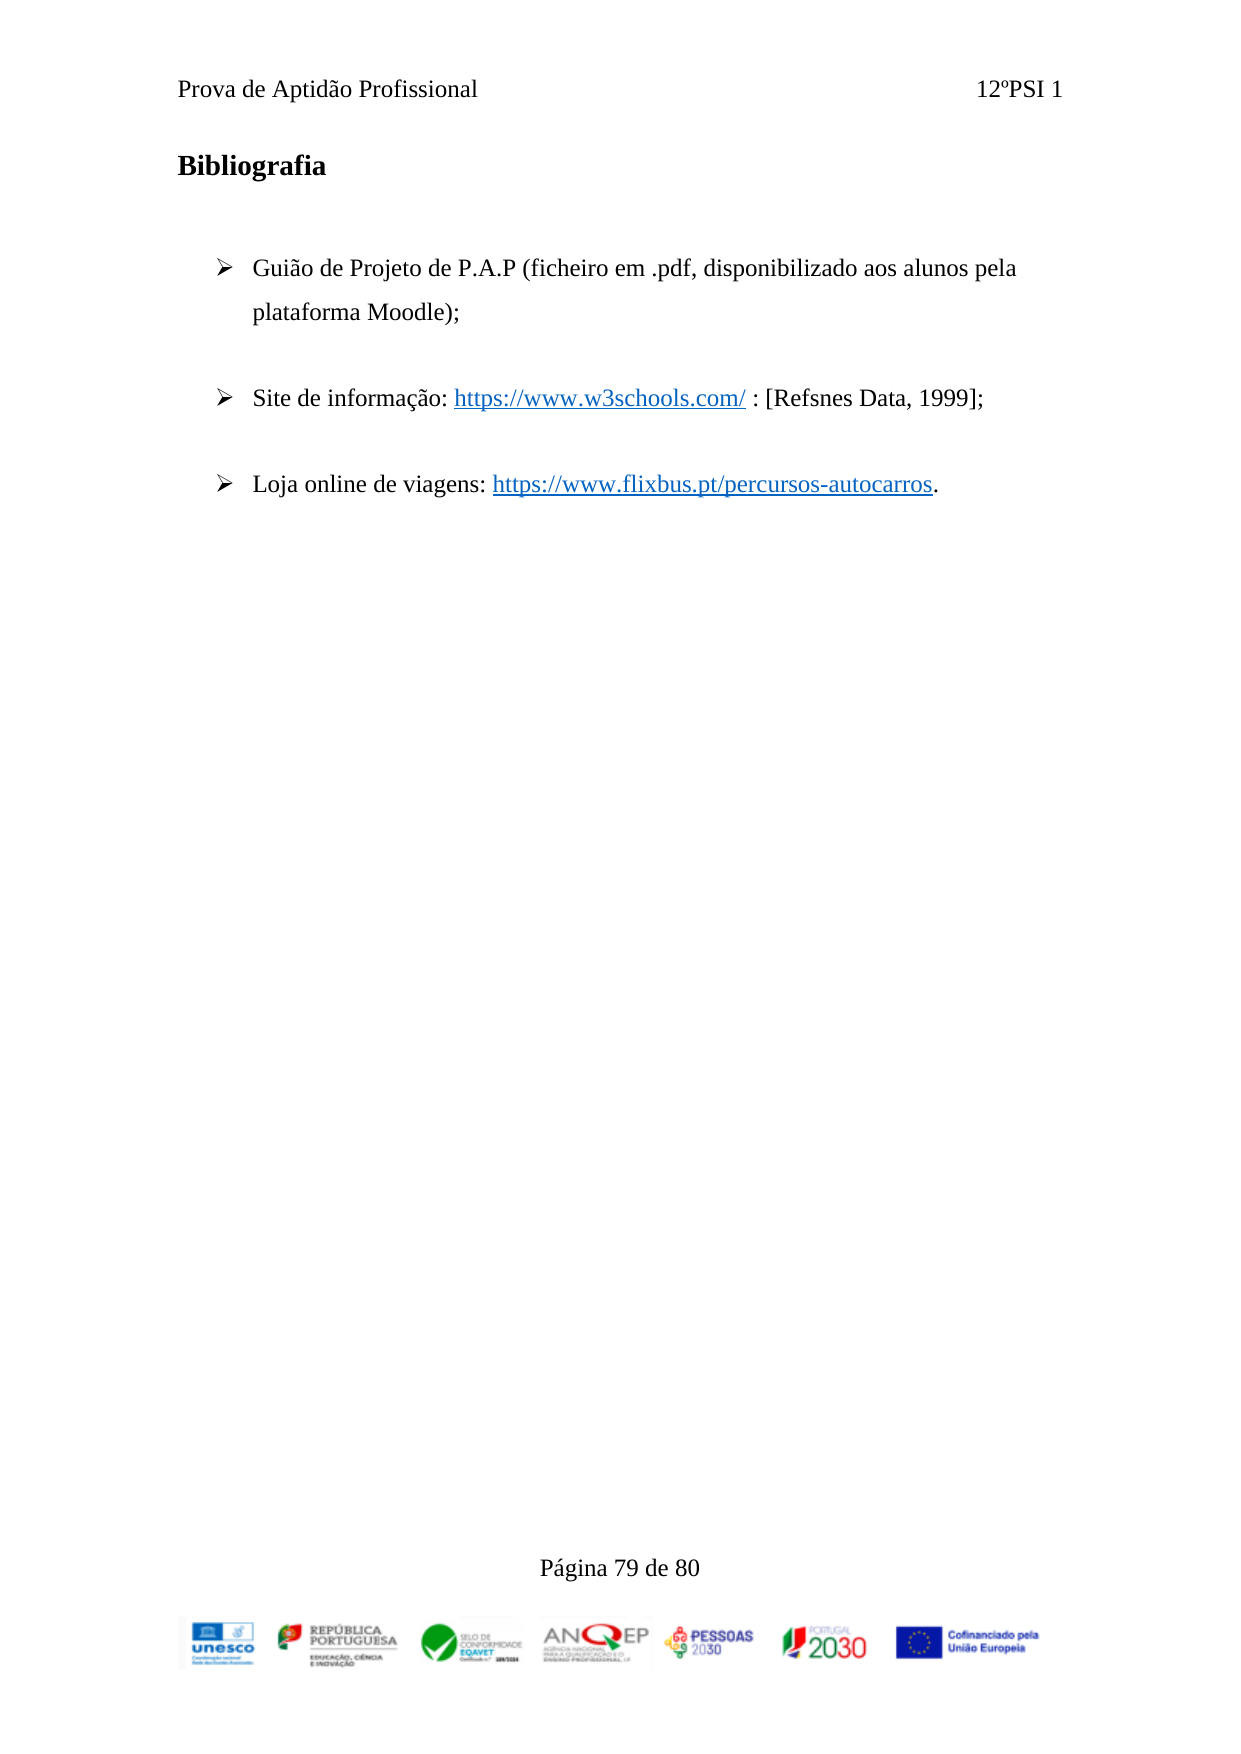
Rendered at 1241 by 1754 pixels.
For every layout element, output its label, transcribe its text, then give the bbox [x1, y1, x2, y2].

list Loja online de viagens: https://www.flixbus.pt/percursos-autocarros. [215, 469, 1063, 498]
list Guião de Projeto de P.A.P (ficheiro em .pdf, disponibilizado aos alunos pela plataforma Moodle); [215, 253, 1063, 325]
list Site de informação: https://www.w3schools.com/ : [Refsnes Data, 1999]; [215, 383, 1063, 412]
picture [177, 1615, 1084, 1677]
subtitle Bibliografia [177, 148, 1063, 181]
